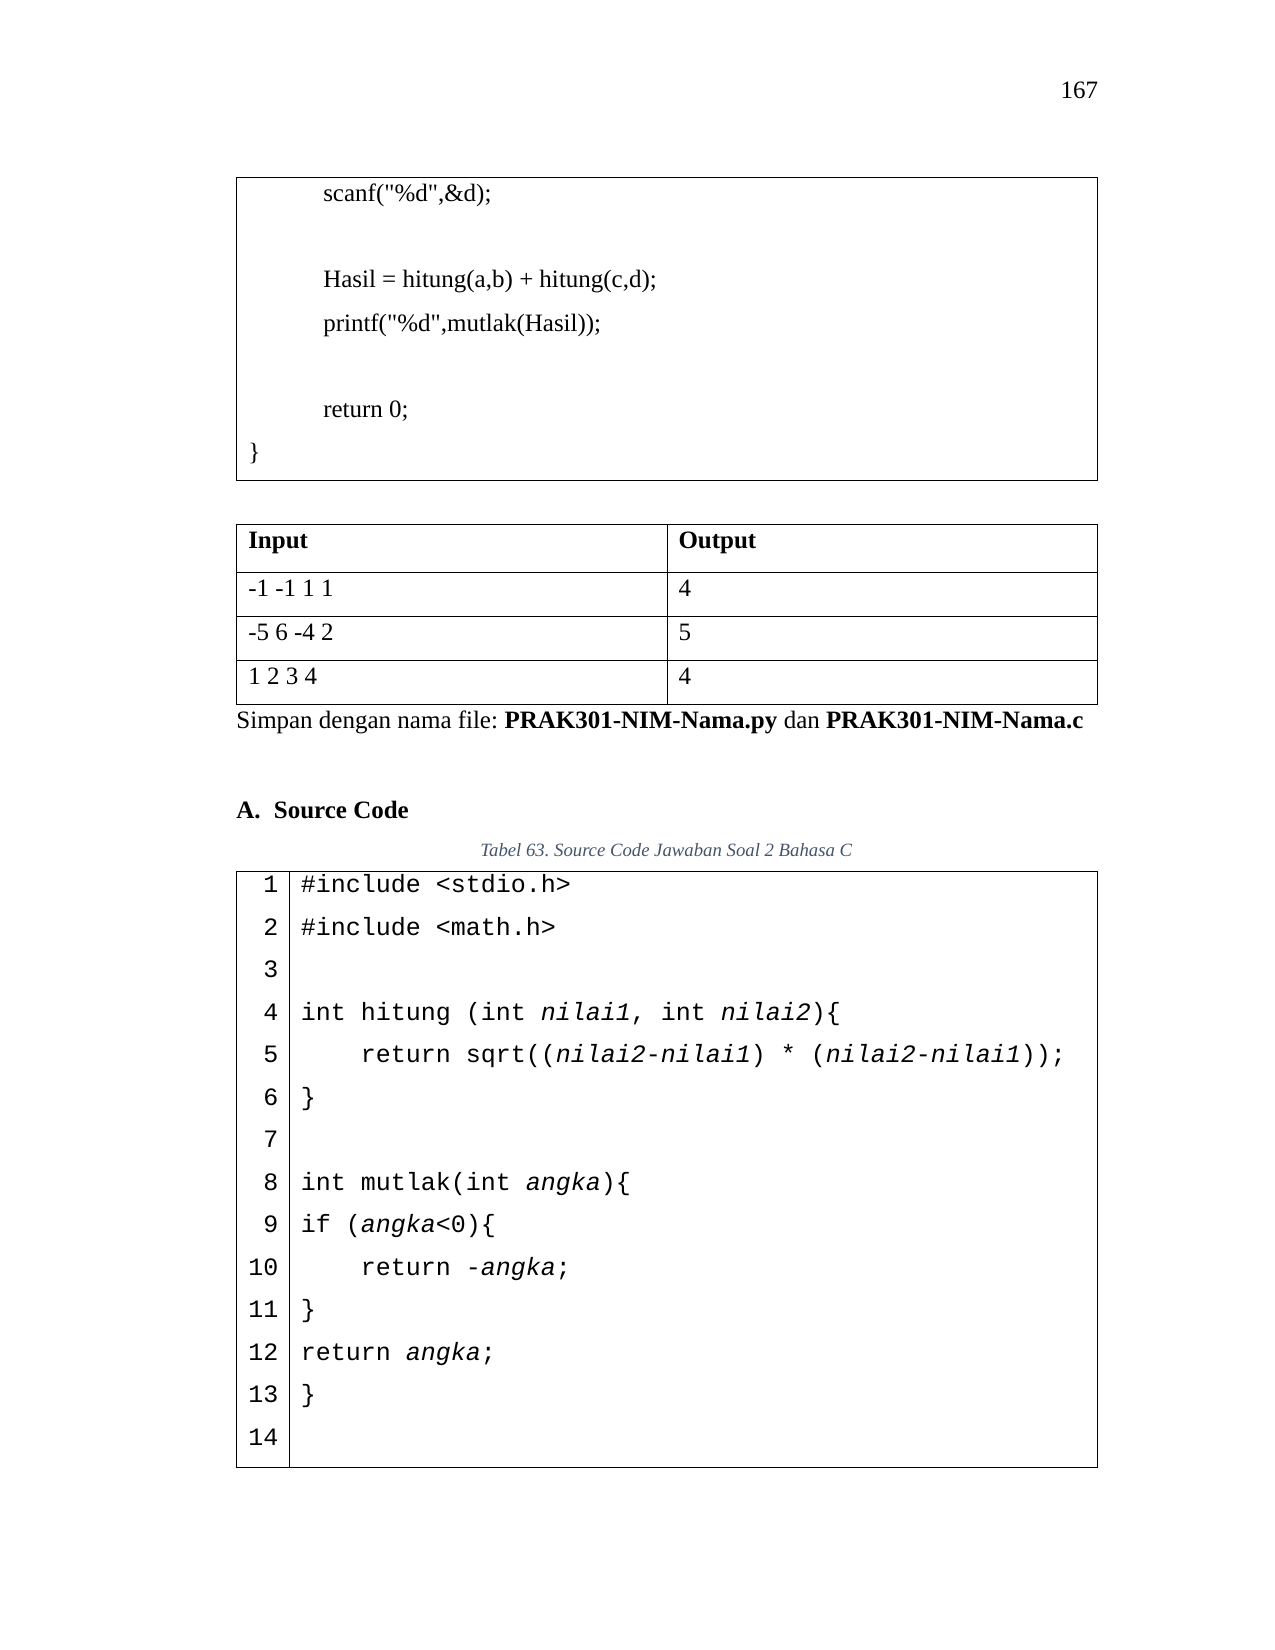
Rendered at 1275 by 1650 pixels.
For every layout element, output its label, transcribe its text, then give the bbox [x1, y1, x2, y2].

table_header Output [668, 525, 1097, 572]
table_cell 5 [668, 617, 1097, 660]
table_cell 4 [668, 573, 1097, 616]
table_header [237, 178, 1097, 480]
table_header Input [237, 525, 667, 572]
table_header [237, 872, 289, 1467]
subtitle Source Code [236, 796, 1098, 824]
table_cell -1 -1 1 1 [237, 573, 667, 616]
text Simpan dengan nama file: PRAK301-NIM-Nama.py dan PRAK301-NIM-Nama.c [236, 705, 1098, 734]
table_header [290, 872, 1097, 1467]
table_cell 4 [668, 661, 1097, 704]
table_cell -5 6 -4 2 [237, 617, 667, 660]
table_cell 1 2 3 4 [237, 661, 667, 704]
